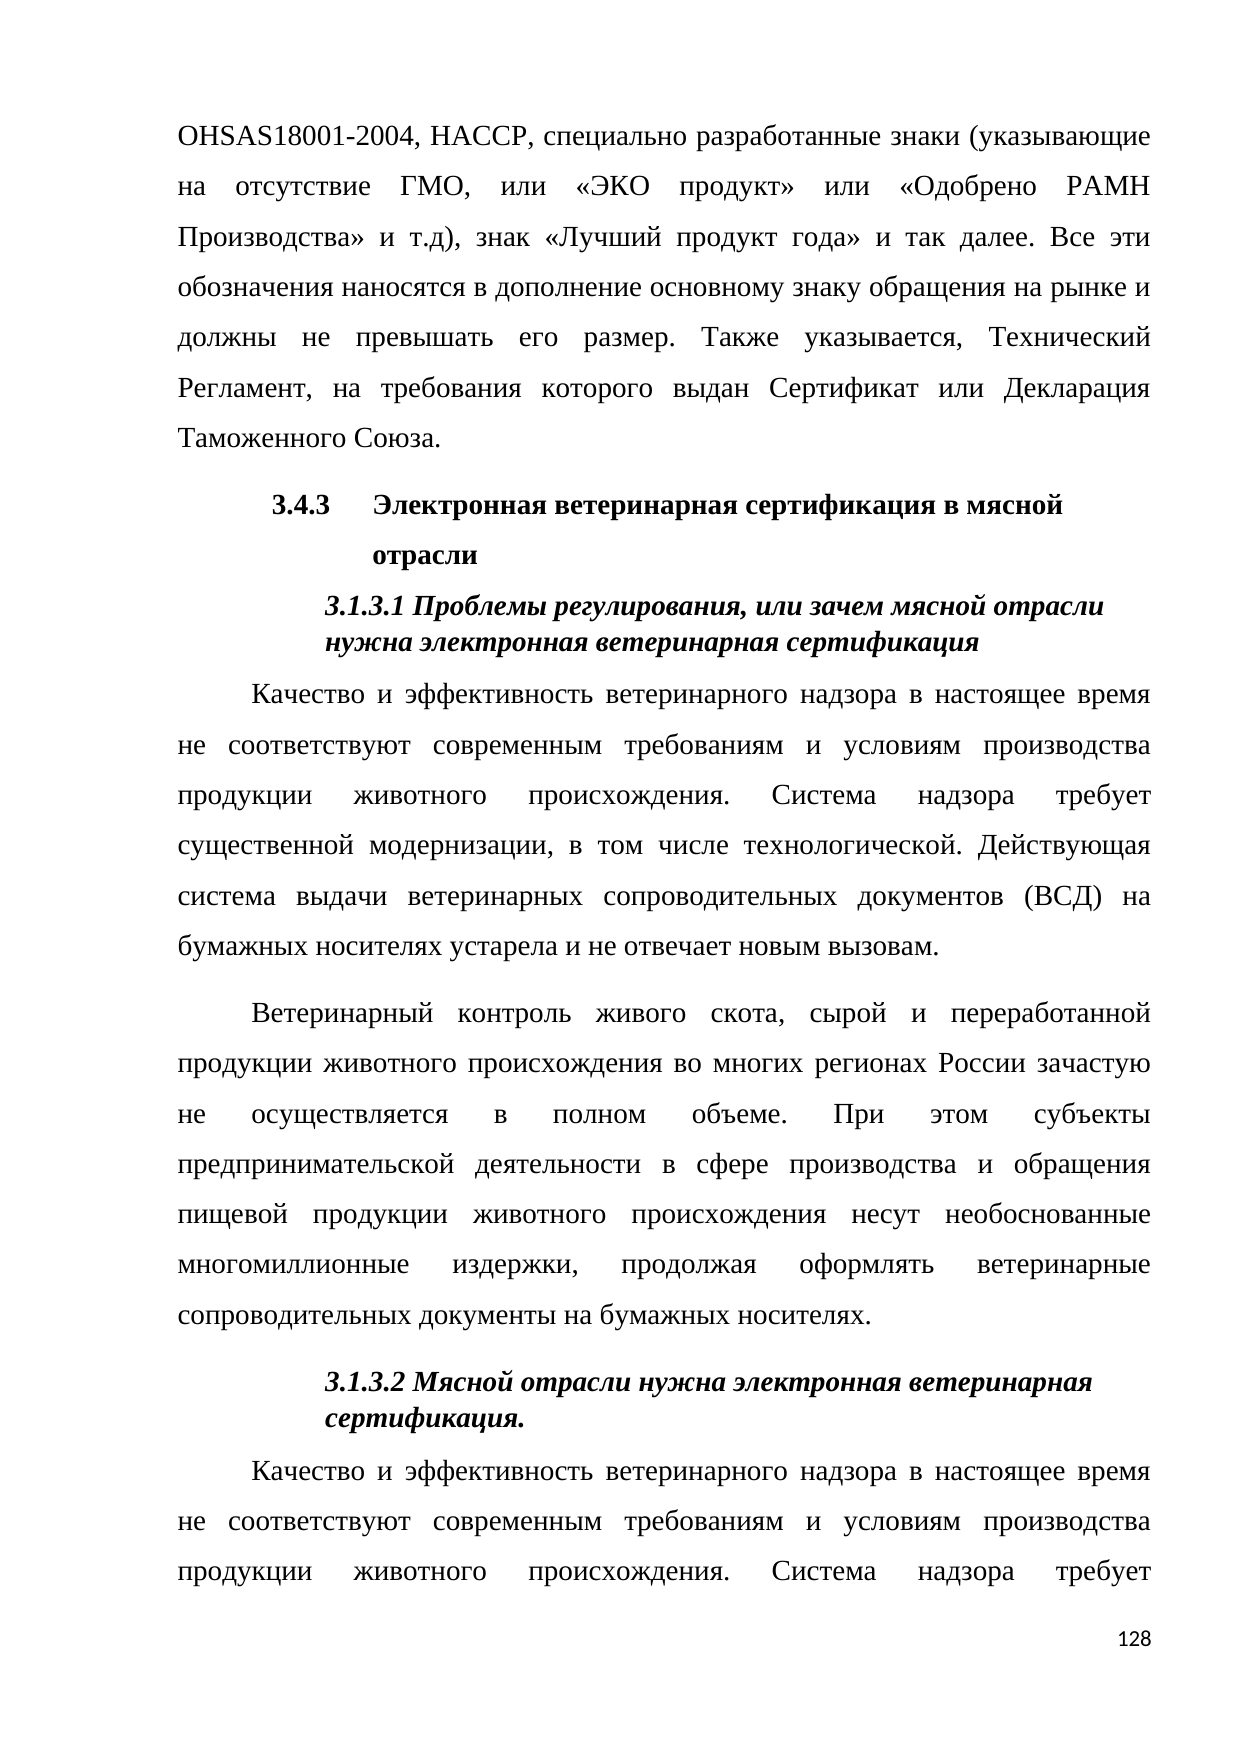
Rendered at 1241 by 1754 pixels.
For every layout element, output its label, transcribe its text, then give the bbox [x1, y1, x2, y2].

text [177, 1453, 1152, 1587]
list Электронная ветеринарная сертификация в мясной отрасли [272, 487, 1152, 571]
text 3.1.3.2 Мясной отрасли нужна электронная ветеринарная сертификация. [325, 1364, 1152, 1434]
text 3.1.3.1 Проблемы регулирования, или зачем мясной отрасли нужна электронная ветеринарная сертификация [325, 588, 1152, 657]
text Ветеринарный контроль живого скота, сырой и переработанной продукции животного происхождения во многих регионах России зачастую не осуществляется в полном объеме. При этом субъекты предпринимательской деятельности в сфере производства и обращения пищевой продукции животного происхождения несут необоснованные многомиллионные издержки, продолжая оформлять ветеринарные сопроводительных документы на бумажных носителях. [177, 995, 1152, 1331]
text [177, 118, 1152, 453]
